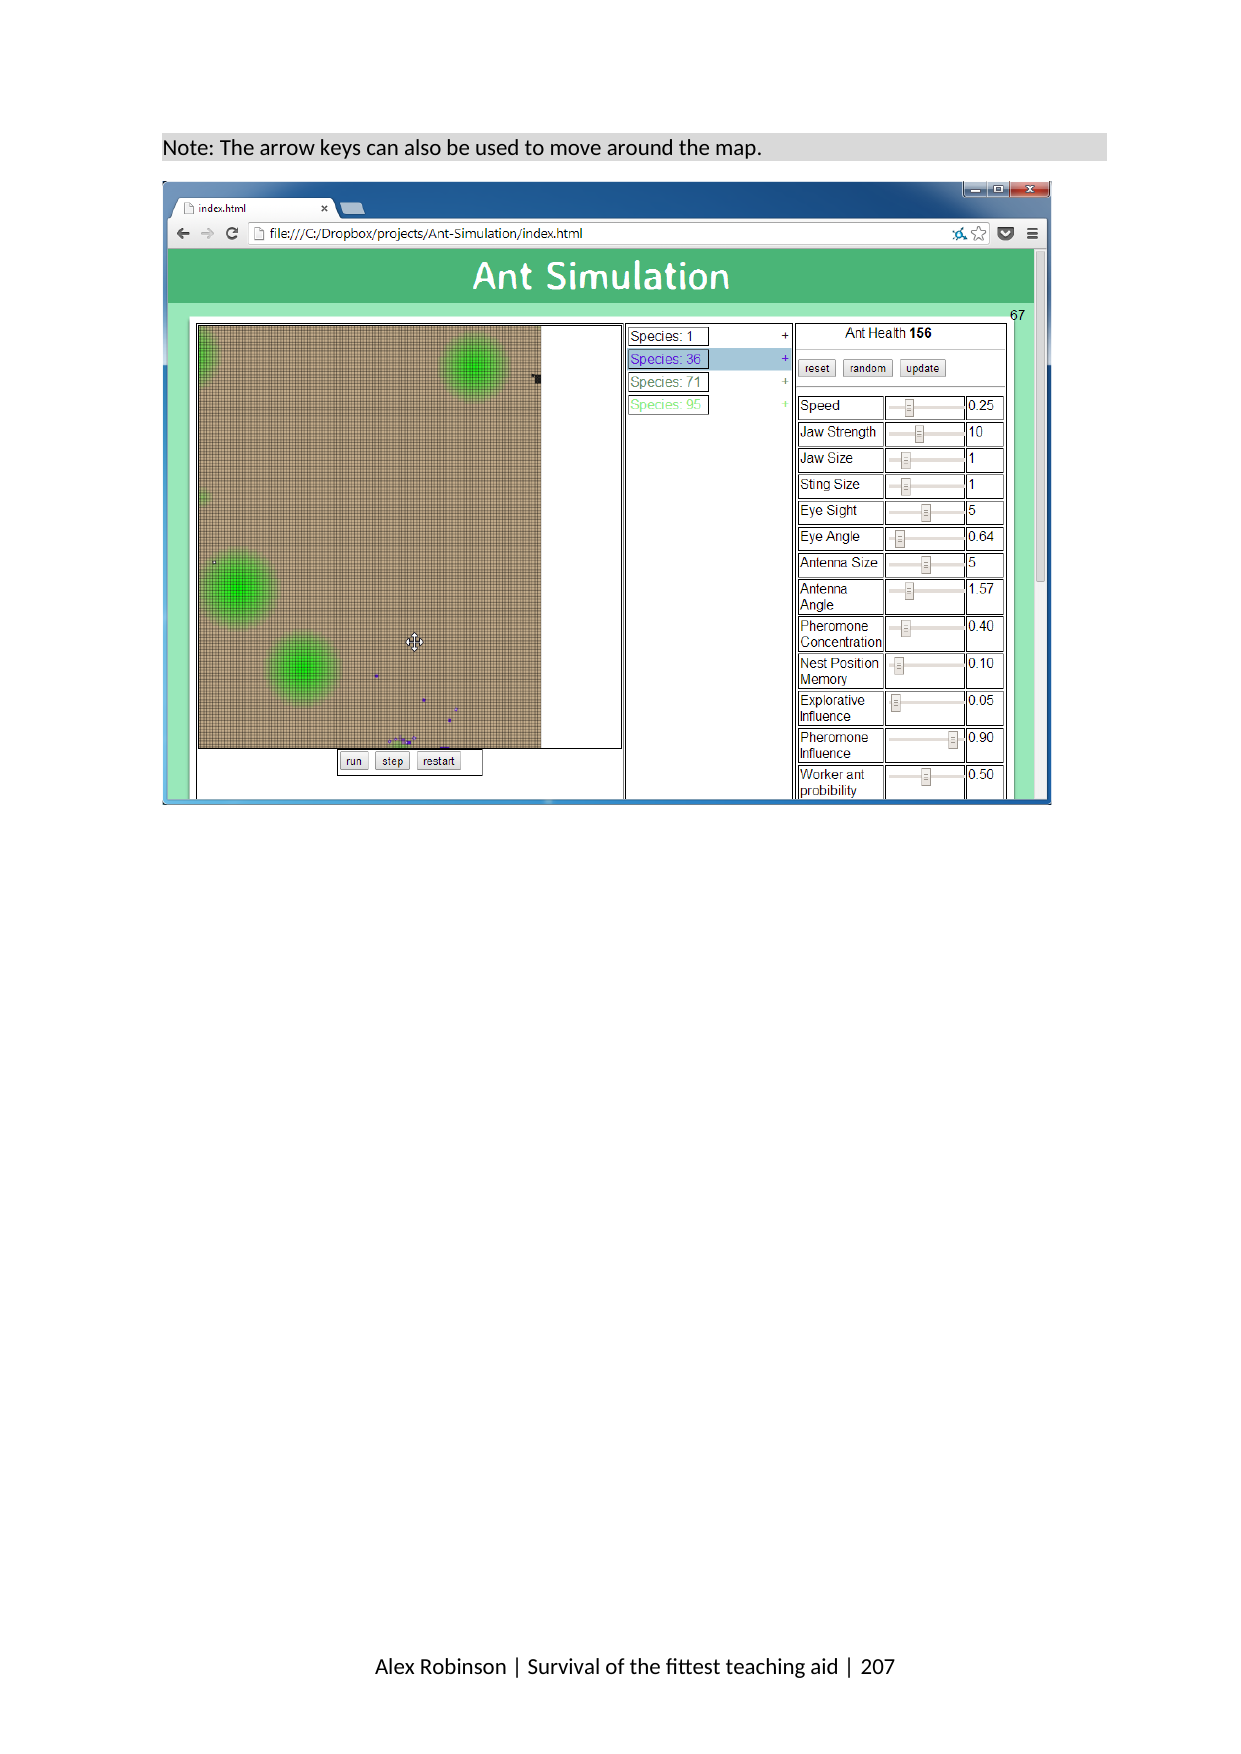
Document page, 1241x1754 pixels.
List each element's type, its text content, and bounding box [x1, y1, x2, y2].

picture [162, 181, 1052, 805]
text Note: The arrow keys can also be used to move around the map. [162, 133, 1107, 161]
